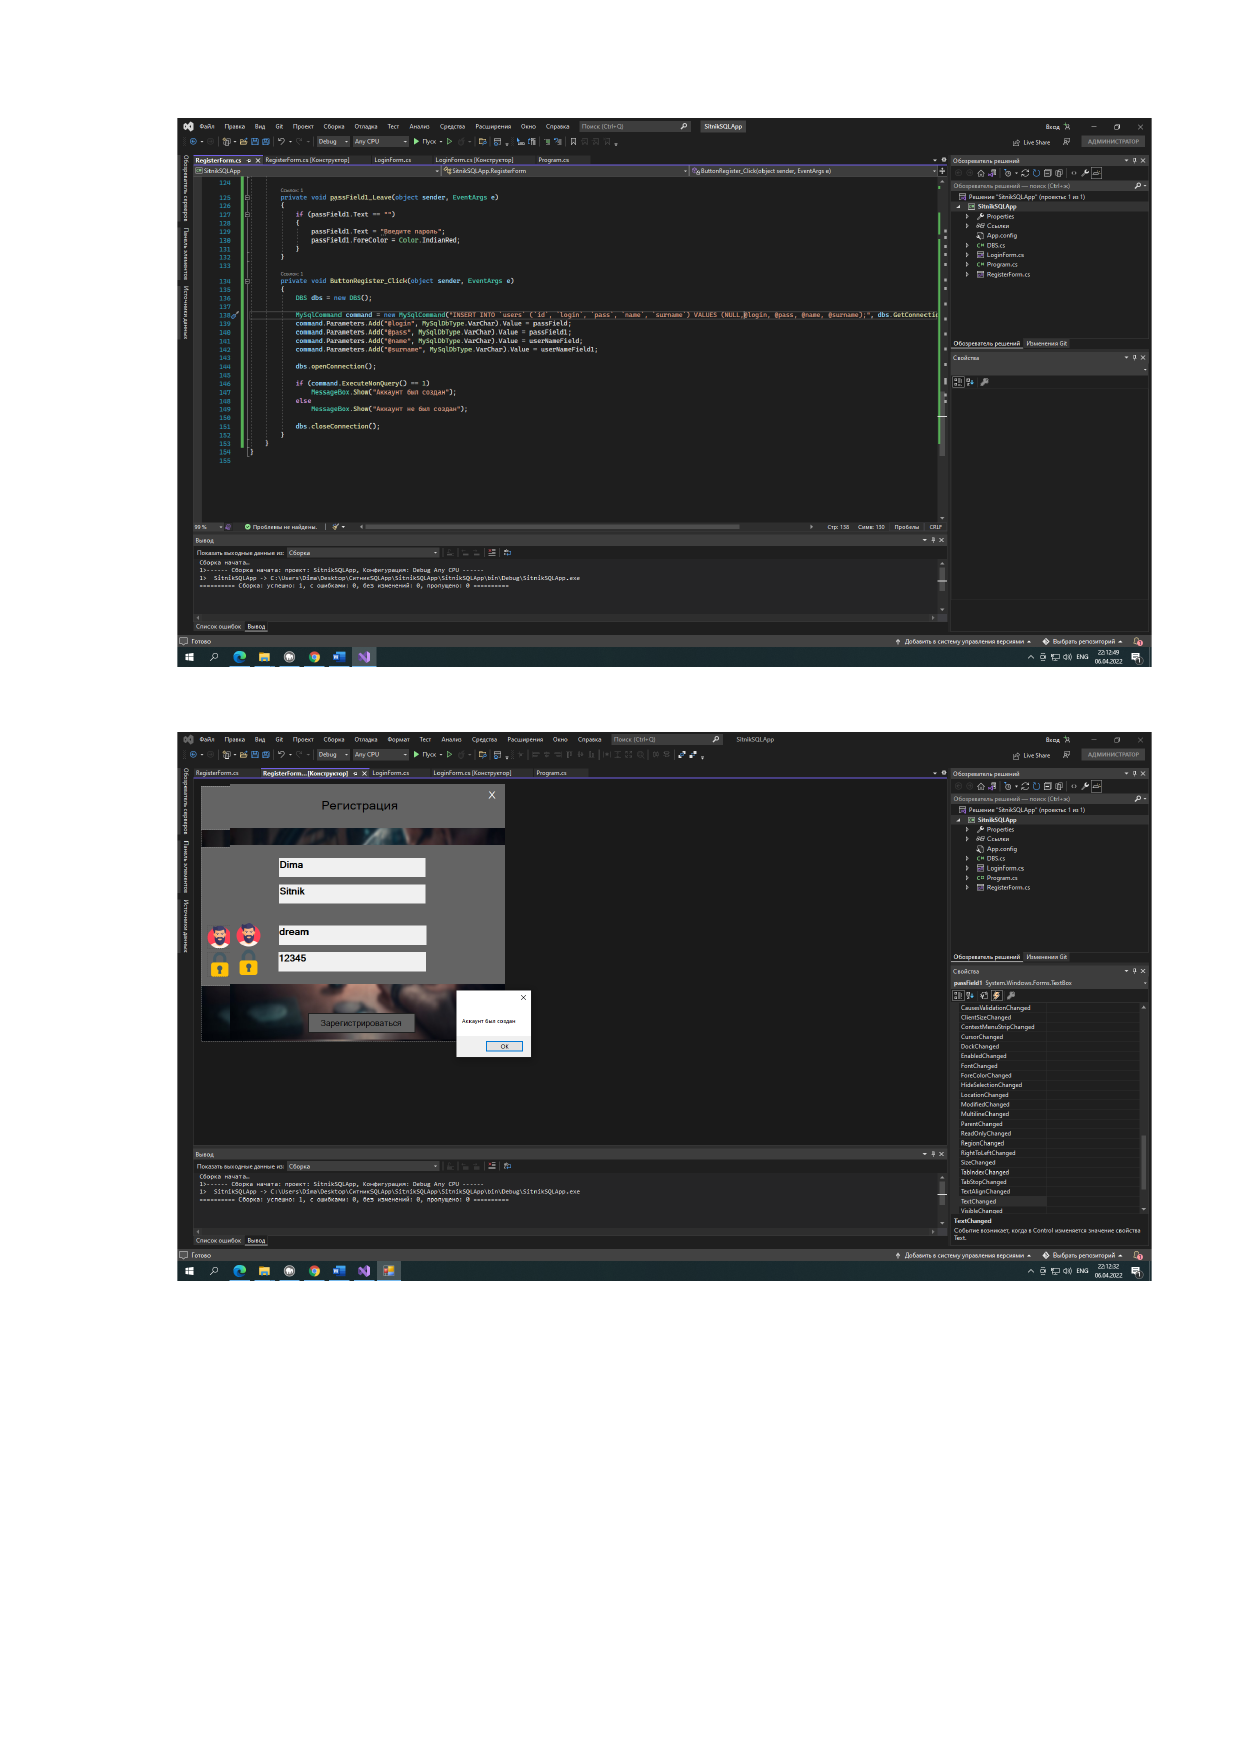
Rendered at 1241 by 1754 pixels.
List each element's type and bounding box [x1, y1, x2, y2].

picture [177, 732, 1152, 1281]
picture [177, 118, 1152, 667]
